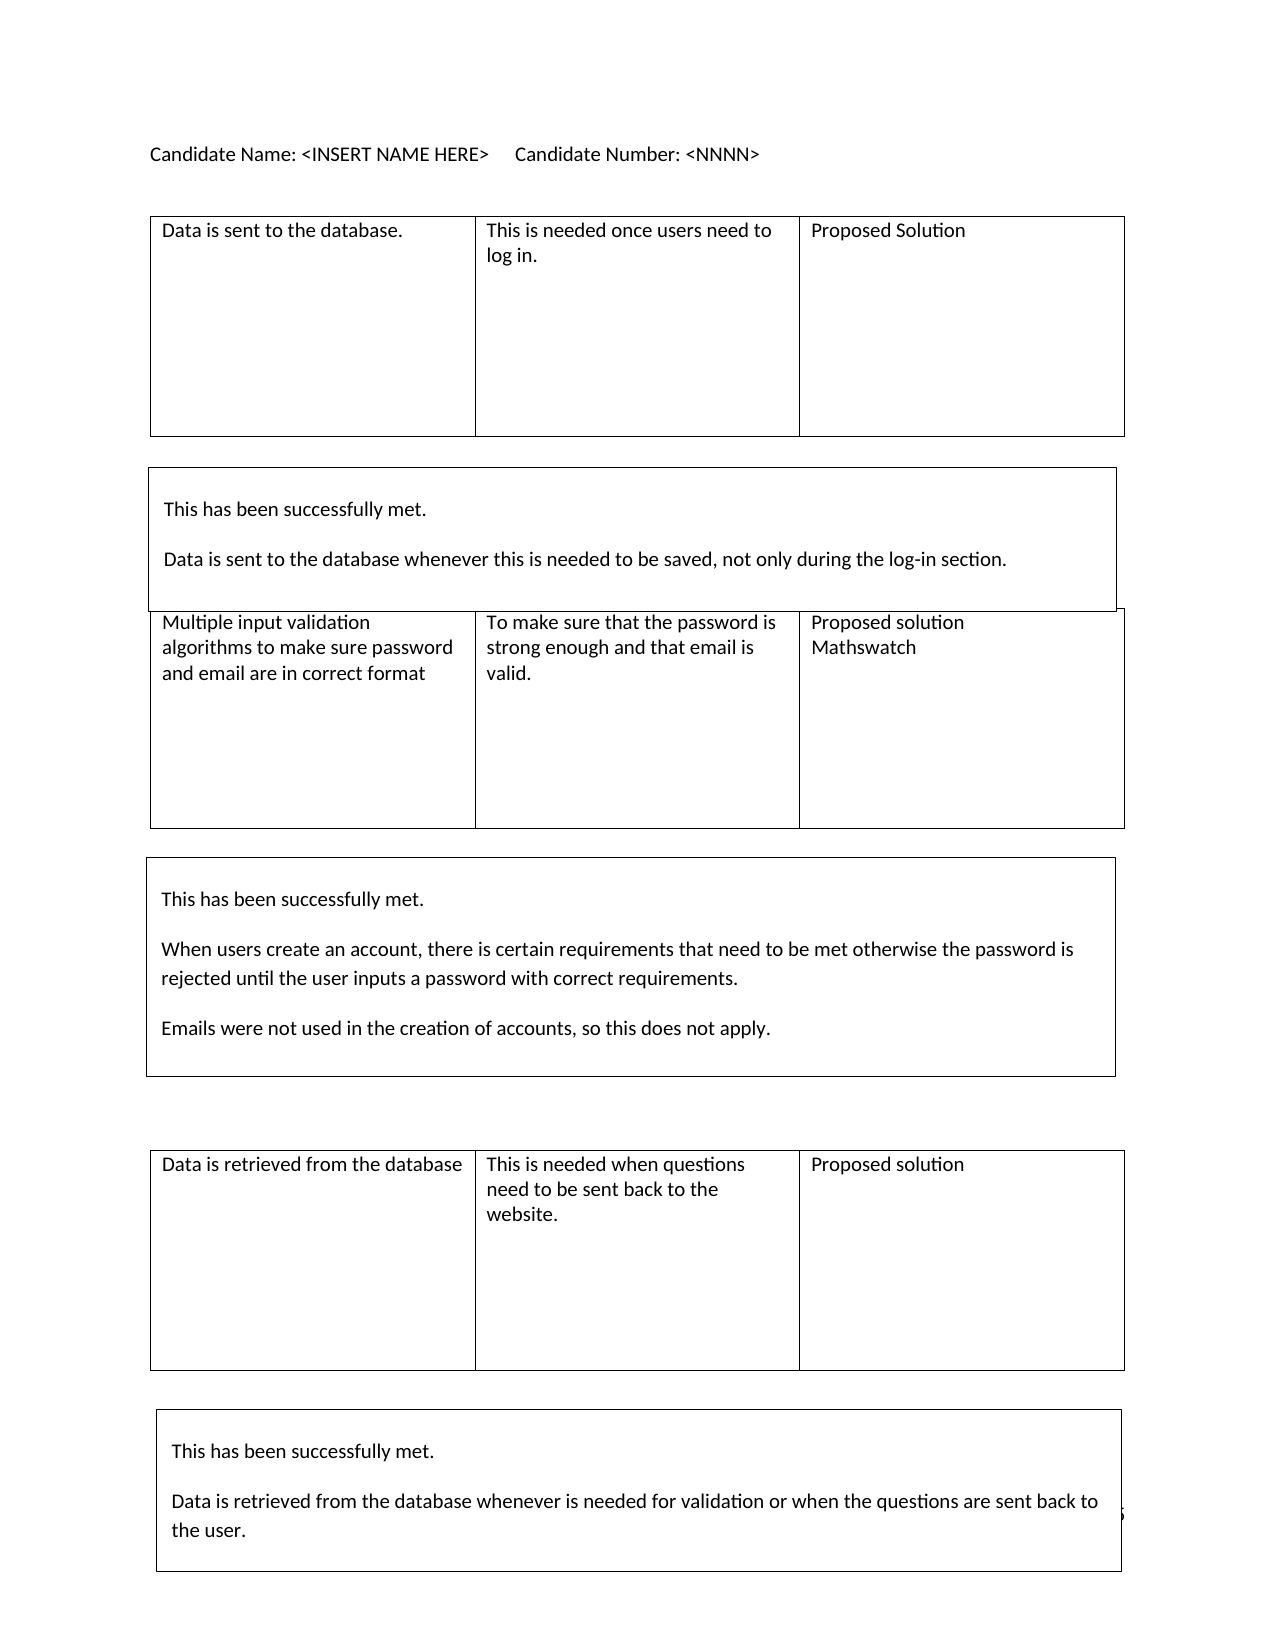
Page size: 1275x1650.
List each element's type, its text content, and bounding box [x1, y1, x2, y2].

table_header This is needed when questions need to be sent back to the website. [476, 1151, 799, 1370]
table_header Data is sent to the database. [151, 217, 475, 436]
table_header This is needed once users need to log in. [476, 217, 799, 436]
table_header Multiple input validation algorithms to make sure password and email are in correct format [151, 612, 475, 828]
table_header Proposed solution [800, 1151, 1124, 1370]
table_header To make sure that the password is strong enough and that email is valid. [476, 612, 799, 828]
table_header Data is retrieved from the database [151, 1151, 475, 1370]
table_header Proposed Solution [800, 217, 1124, 436]
table_header Proposed solution Mathswatch [800, 609, 1124, 828]
